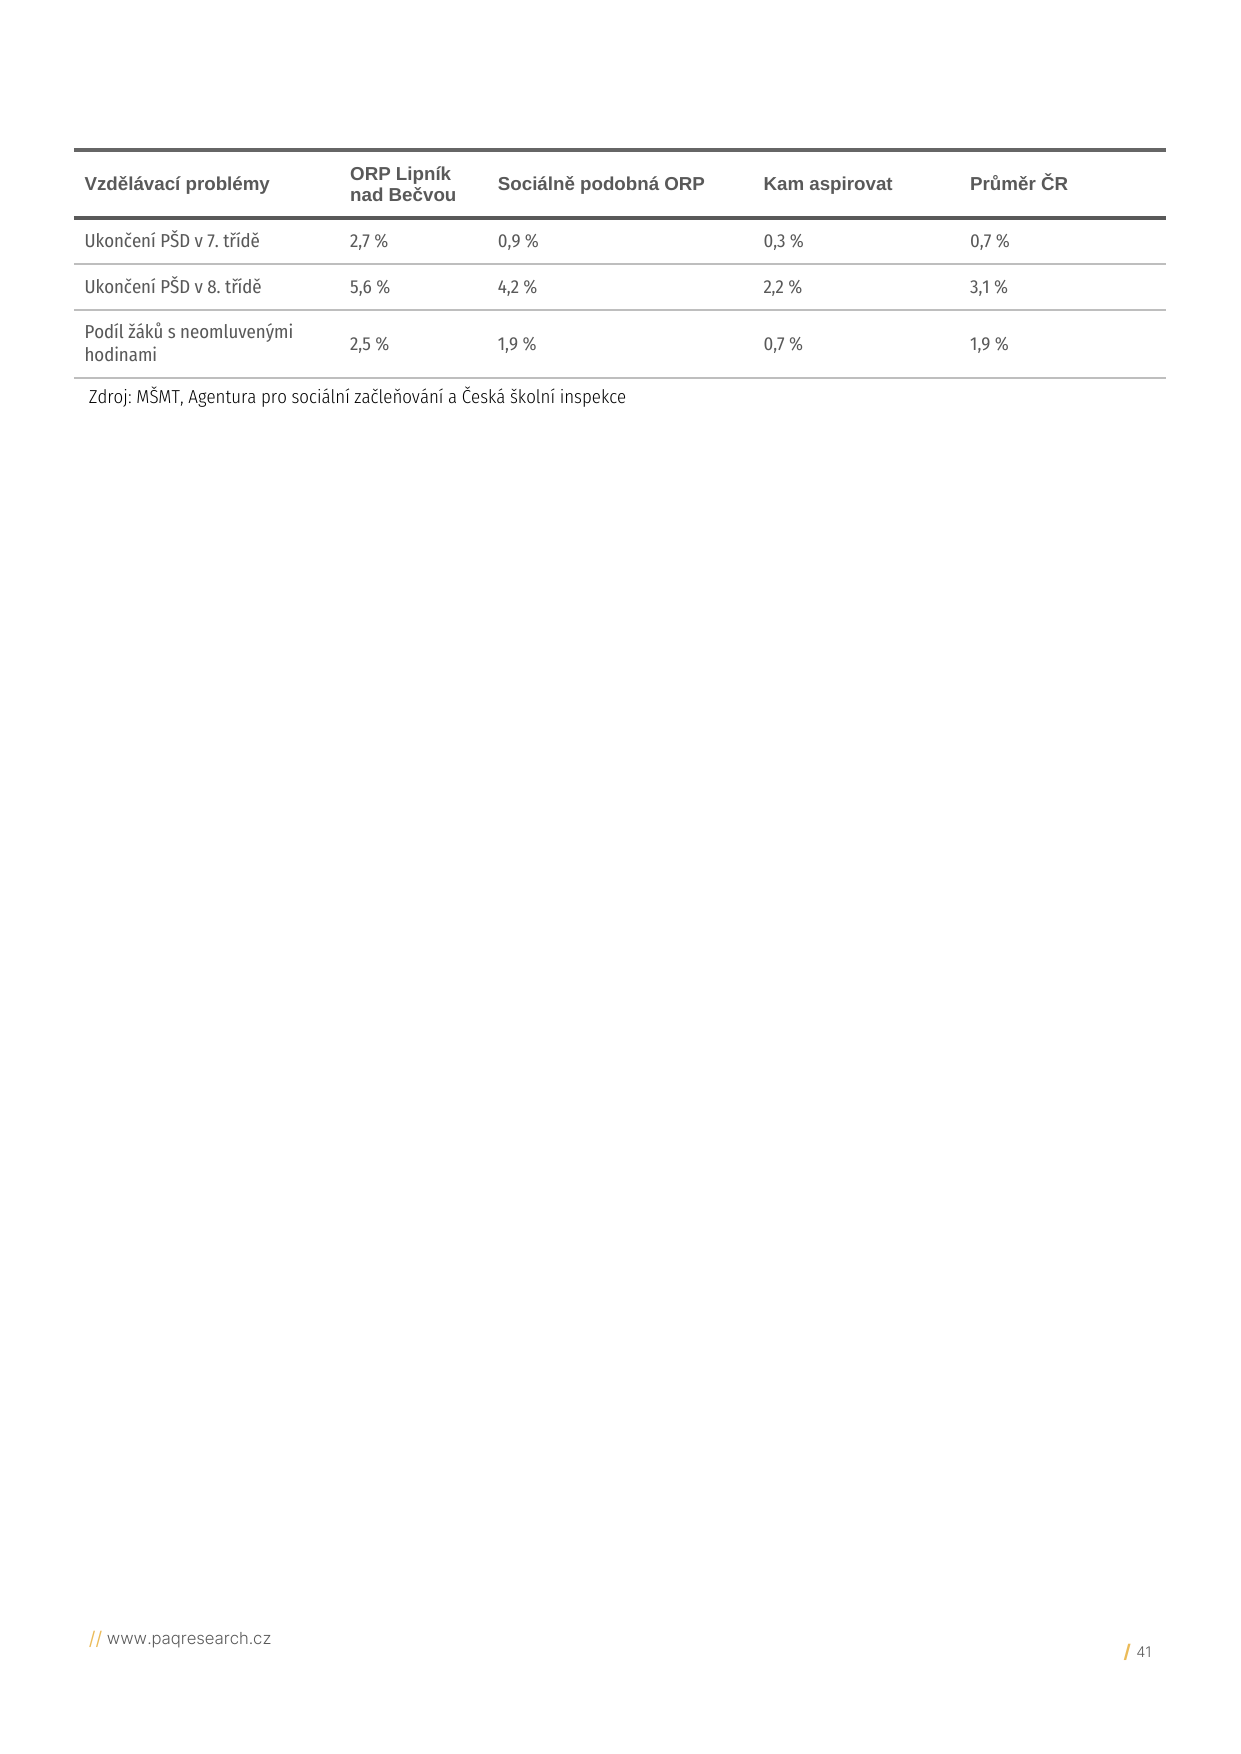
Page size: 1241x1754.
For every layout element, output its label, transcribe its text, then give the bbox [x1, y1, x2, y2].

table_cell Ukončení PŠD v 7. třídě [74, 220, 339, 263]
table_cell 0,7 % [960, 220, 1166, 263]
table_header Vzdělávací problémy [74, 152, 339, 216]
table_cell 3,1 % [960, 265, 1166, 309]
table_header ORP Lipník nad Bečvou [340, 152, 487, 216]
table_header Průměr ČR [960, 152, 1166, 216]
table_cell 2,2 % [753, 265, 959, 309]
table_cell 0,7 % [753, 311, 959, 377]
table_cell 2,7 % [340, 220, 487, 263]
table_cell Ukončení PŠD v 8. třídě [74, 265, 339, 309]
table_cell 2,5 % [340, 311, 487, 377]
text Zdroj: MŠMT, Agentura pro sociální začleňování a Česká školní inspekce [89, 379, 1152, 409]
table_cell 0,3 % [753, 220, 959, 263]
table_cell 5,6 % [340, 265, 487, 309]
table_cell Podíl žáků s neomluvenými hodinami [74, 311, 339, 377]
table_header Kam aspirovat [753, 152, 959, 216]
table_header Sociálně podobná ORP [487, 152, 753, 216]
table_cell 0,9 % [487, 220, 753, 263]
table_cell 1,9 % [487, 311, 753, 377]
table_cell 1,9 % [960, 311, 1166, 377]
table_cell 4,2 % [487, 265, 753, 309]
